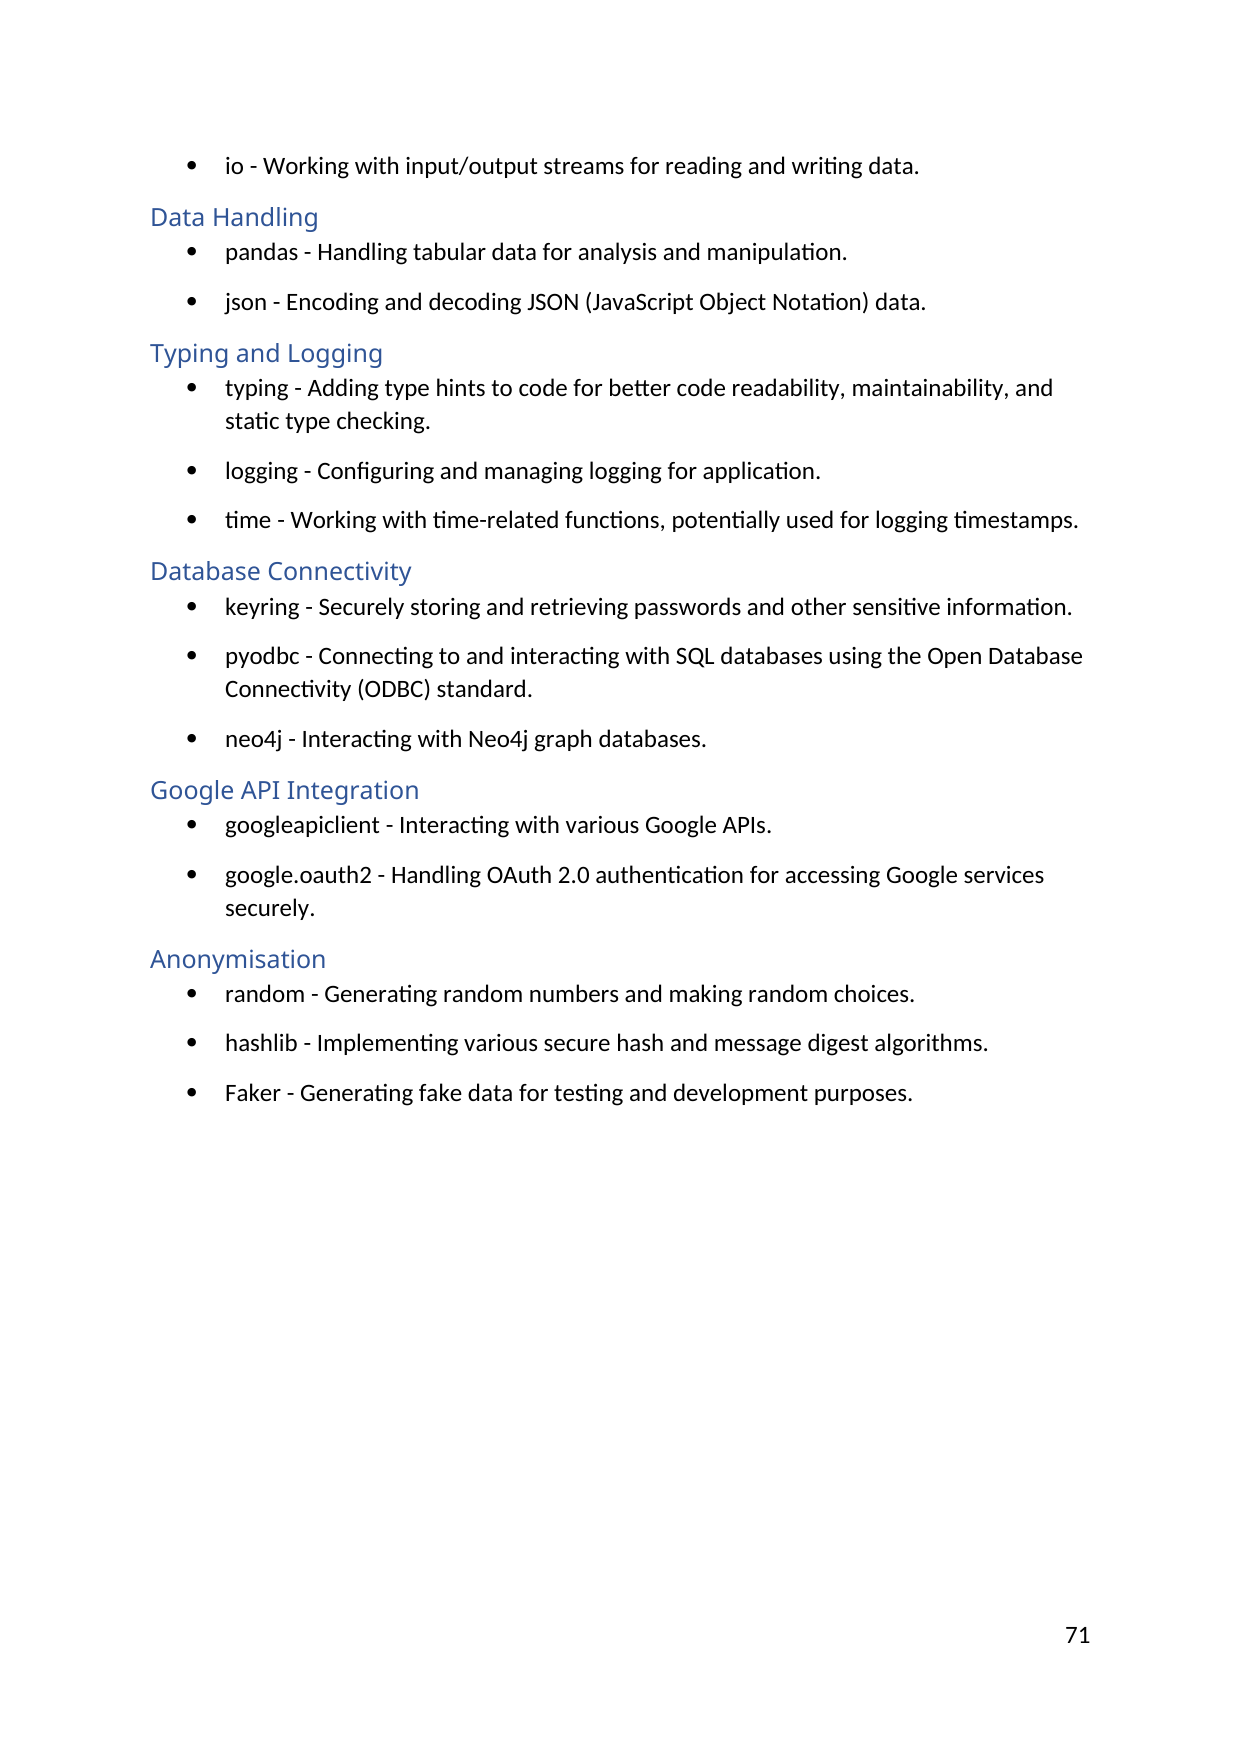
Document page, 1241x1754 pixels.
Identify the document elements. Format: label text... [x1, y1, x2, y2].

list Faker - Generating fake data for testing and development purposes. [187, 1077, 1090, 1108]
list pandas - Handling tabular data for analysis and manipulation. [187, 236, 1090, 267]
list logging - Configuring and managing logging for application. [187, 455, 1090, 485]
subtitle Google API Integration [150, 772, 1090, 806]
list json - Encoding and decoding JSON (JavaScript Object Notation) data. [187, 286, 1090, 316]
list neo4j - Interacting with Neo4j graph databases. [187, 723, 1090, 753]
subtitle Database Connectivity [150, 554, 1090, 588]
list typing - Adding type hints to code for better code readability, maintainability, and static type checking. [187, 372, 1090, 436]
list googleapiclient - Interacting with various Google APIs. [187, 809, 1090, 840]
list io - Working with input/output streams for reading and writing data. [187, 150, 1090, 181]
list hashlib - Implementing various secure hash and message digest algorithms. [187, 1028, 1090, 1058]
subtitle Anonymisation [150, 941, 1090, 975]
list random - Generating random numbers and making random choices. [187, 978, 1090, 1008]
list time - Working with time-related functions, potentially used for logging timestamps. [187, 504, 1090, 535]
list keyring - Securely storing and retrieving passwords and other sensitive information. [187, 591, 1090, 621]
list pyodbc - Connecting to and interacting with SQL databases using the Open Database Connectivity (ODBC) standard. [187, 640, 1090, 704]
subtitle Data Handling [150, 199, 1090, 234]
subtitle Typing and Logging [150, 336, 1090, 369]
list google.oauth2 - Handling OAuth 2.0 authentication for accessing Google services securely. [187, 859, 1090, 922]
